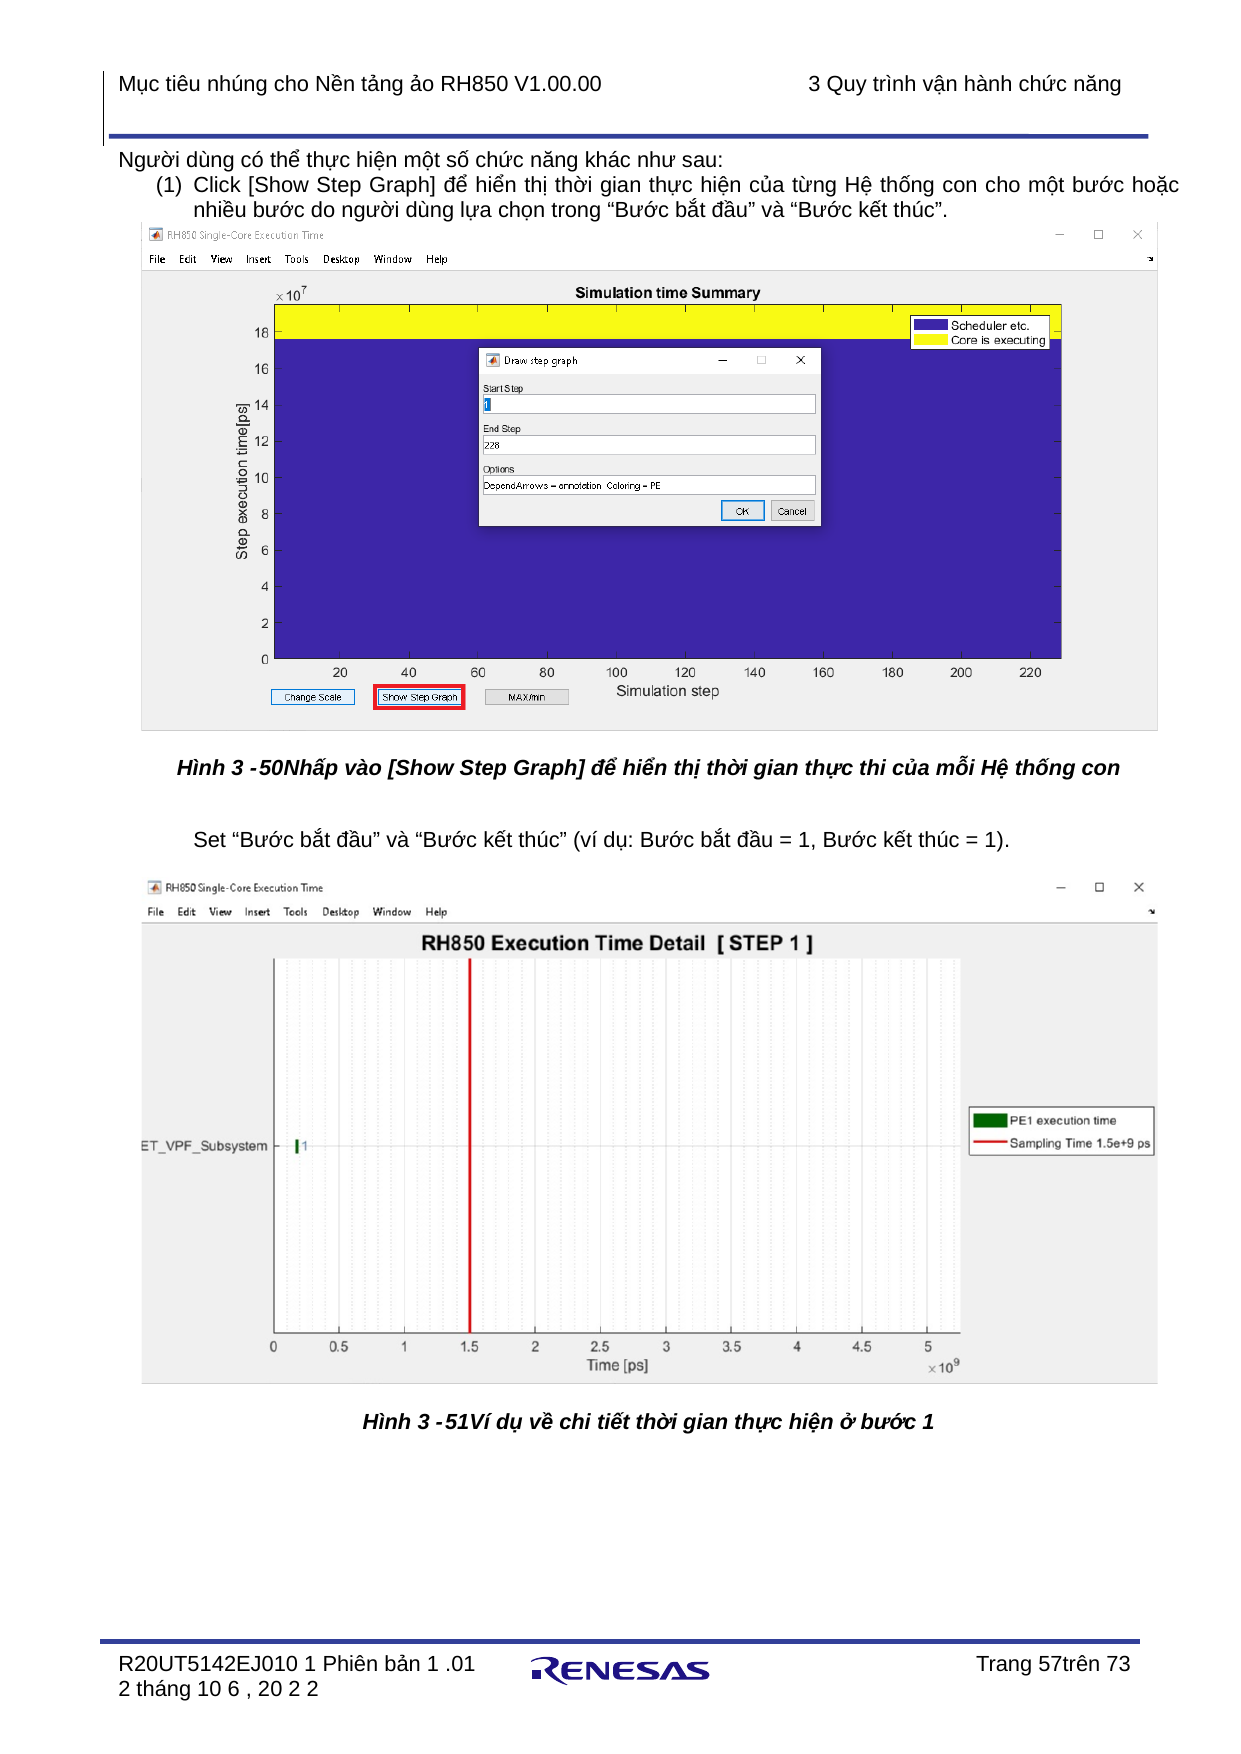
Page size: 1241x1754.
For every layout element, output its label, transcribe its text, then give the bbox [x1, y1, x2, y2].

list Click [Show Step Graph] để hiển thị thời gian thực hiện của từng Hệ thống con cho một bước hoặc nhiều bước do người dùng lựa chọn trong “Bước bắt đầu” và “Bước kết thúc”. [156, 172, 1181, 222]
picture [141, 222, 1158, 731]
text Set “Bước bắt đầu” và “Bước kết thúc” (ví dụ: Bước bắt đầu = 1, Bước kết thúc = 1). [118, 827, 1181, 852]
text Người dùng có thể thực hiện một số chức năng khác như sau: [118, 146, 1181, 172]
picture [141, 877, 1158, 1384]
